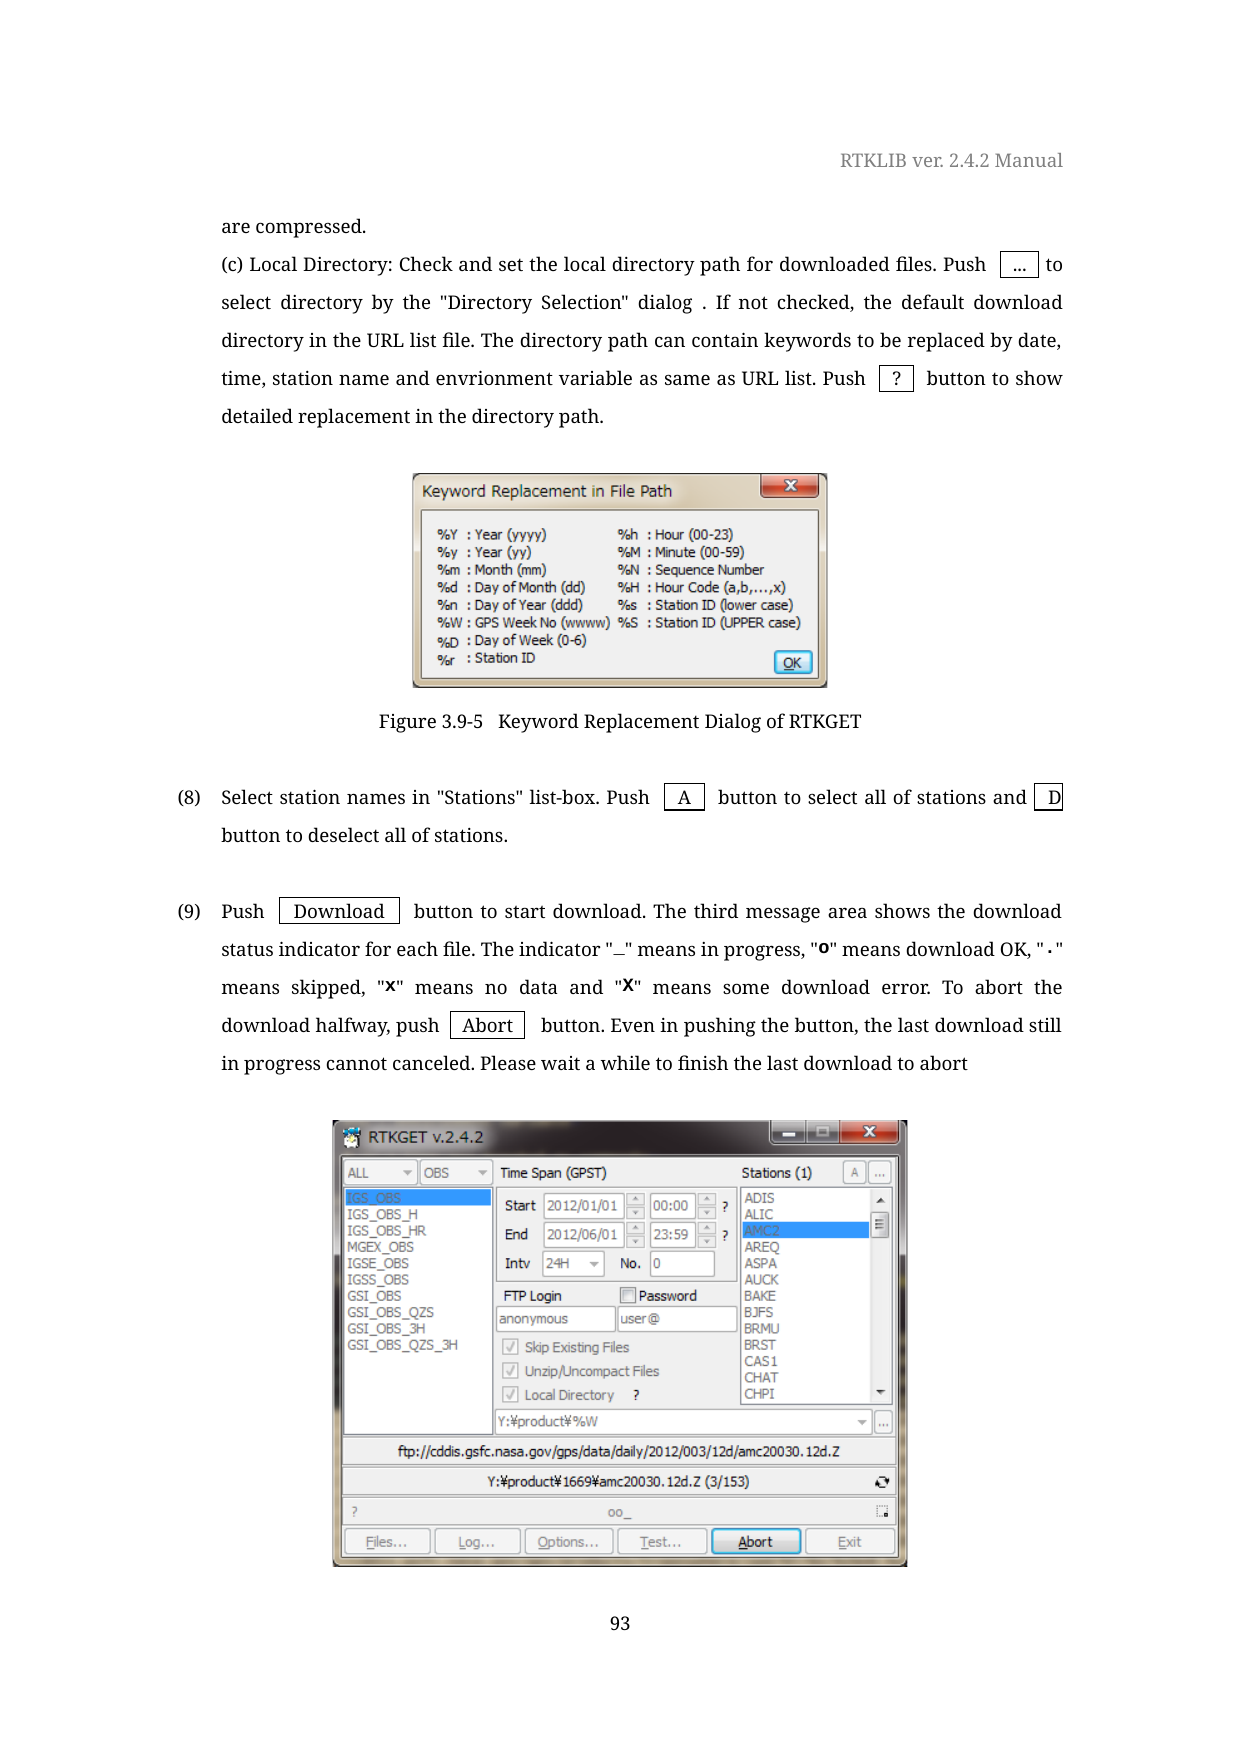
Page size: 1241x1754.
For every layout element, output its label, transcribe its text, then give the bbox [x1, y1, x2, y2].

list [177, 207, 1063, 436]
list Select station names in "Stations" list-box. Push A button to select all of stations and D button to deselect all of stations. [177, 778, 1063, 854]
text Figure 3.9-5 Keyword Replacement Dialog of RTKGET [177, 702, 1063, 740]
picture [412, 473, 828, 688]
list Push Download button to start download. The third message area shows the download status indicator for each file. The indicator "_" means in progress, "o" means download OK, "." means skipped, "x" means no data and "X" means some download error. To abort the download halfway, push Abort button. Even in pushing the button, the last download still in progress cannot canceled. Please wait a while to finish the last download to abort [177, 892, 1063, 1082]
picture [332, 1120, 908, 1567]
